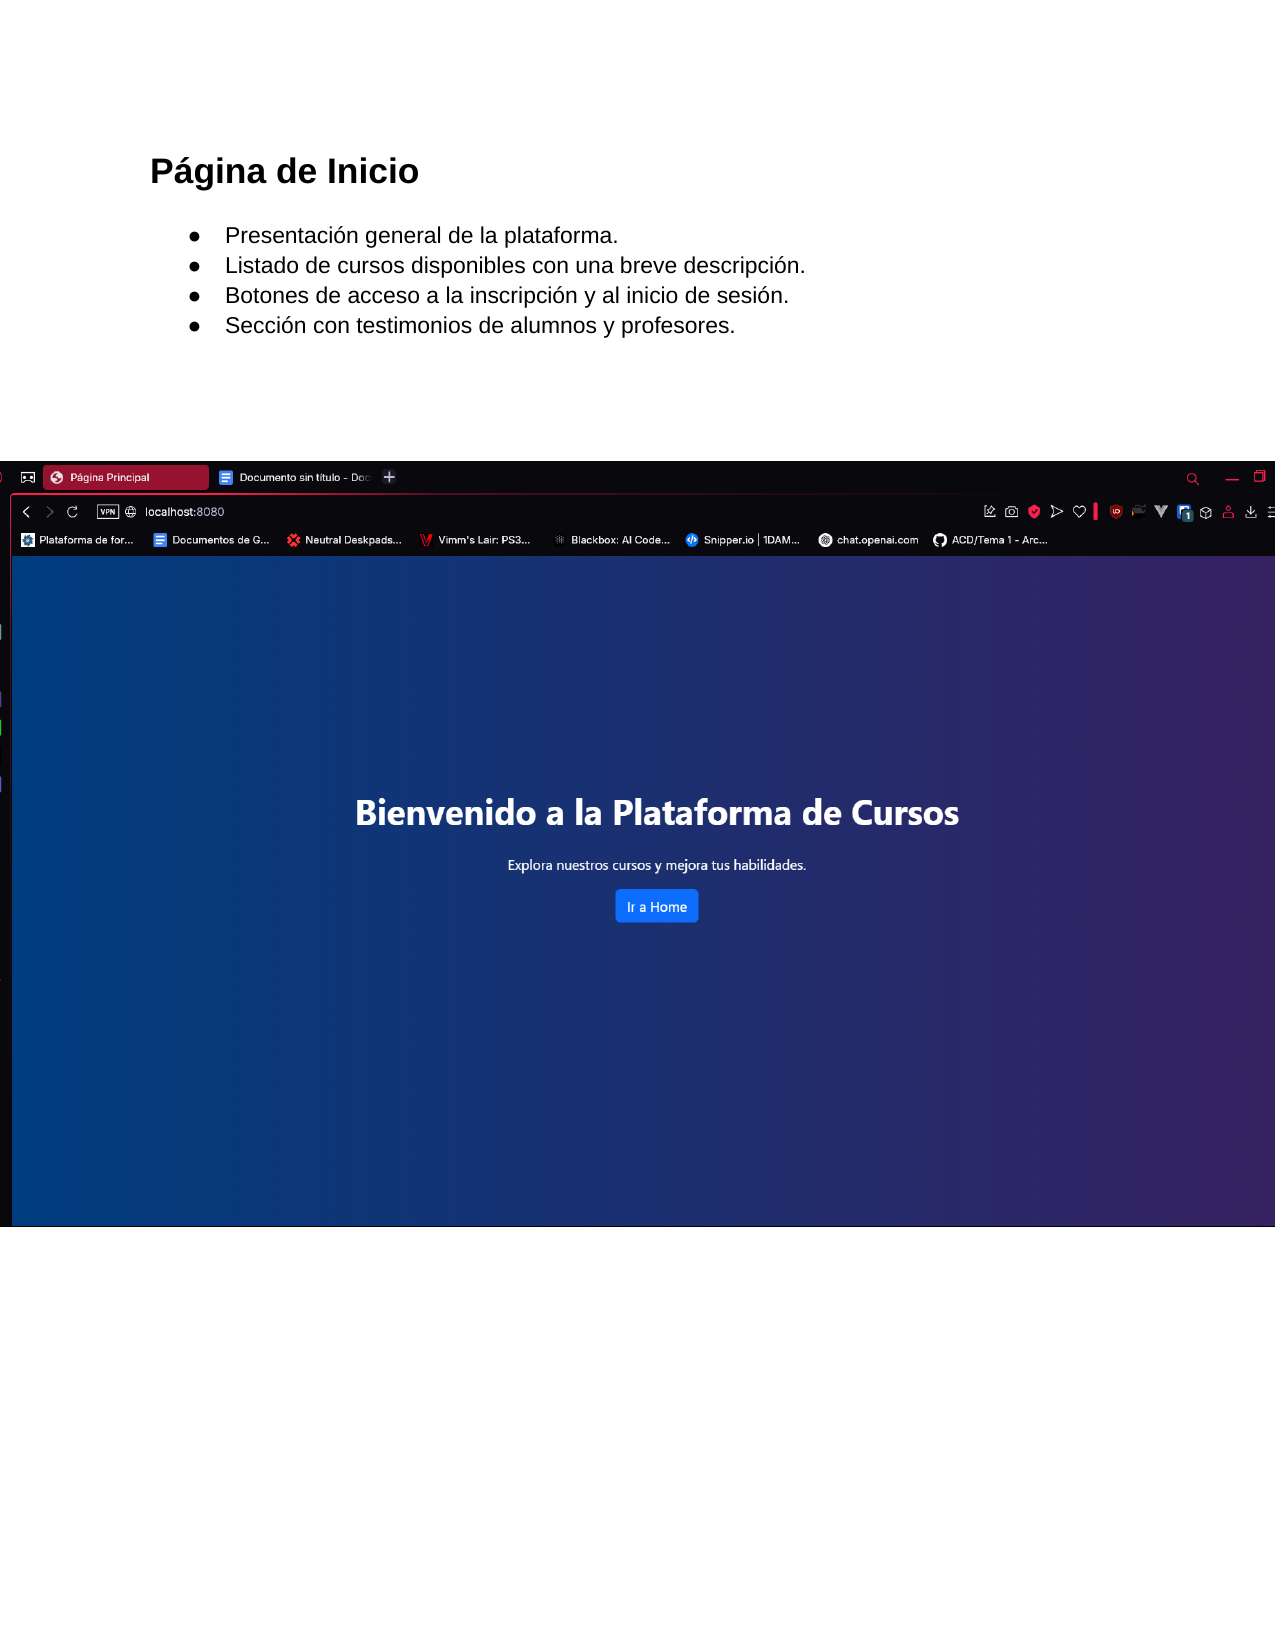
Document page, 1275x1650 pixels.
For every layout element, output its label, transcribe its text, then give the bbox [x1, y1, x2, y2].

picture [0, 461, 1275, 1227]
list Botones de acceso a la inscripción y al inicio de sesión. [187, 282, 1125, 308]
list Listado de cursos disponibles con una breve descripción. [187, 252, 1125, 278]
list Sección con testimonios de alumnos y profesores. [187, 312, 1125, 339]
subtitle Página de Inicio [150, 150, 1125, 191]
list Presentación general de la plataforma. [187, 222, 1125, 248]
